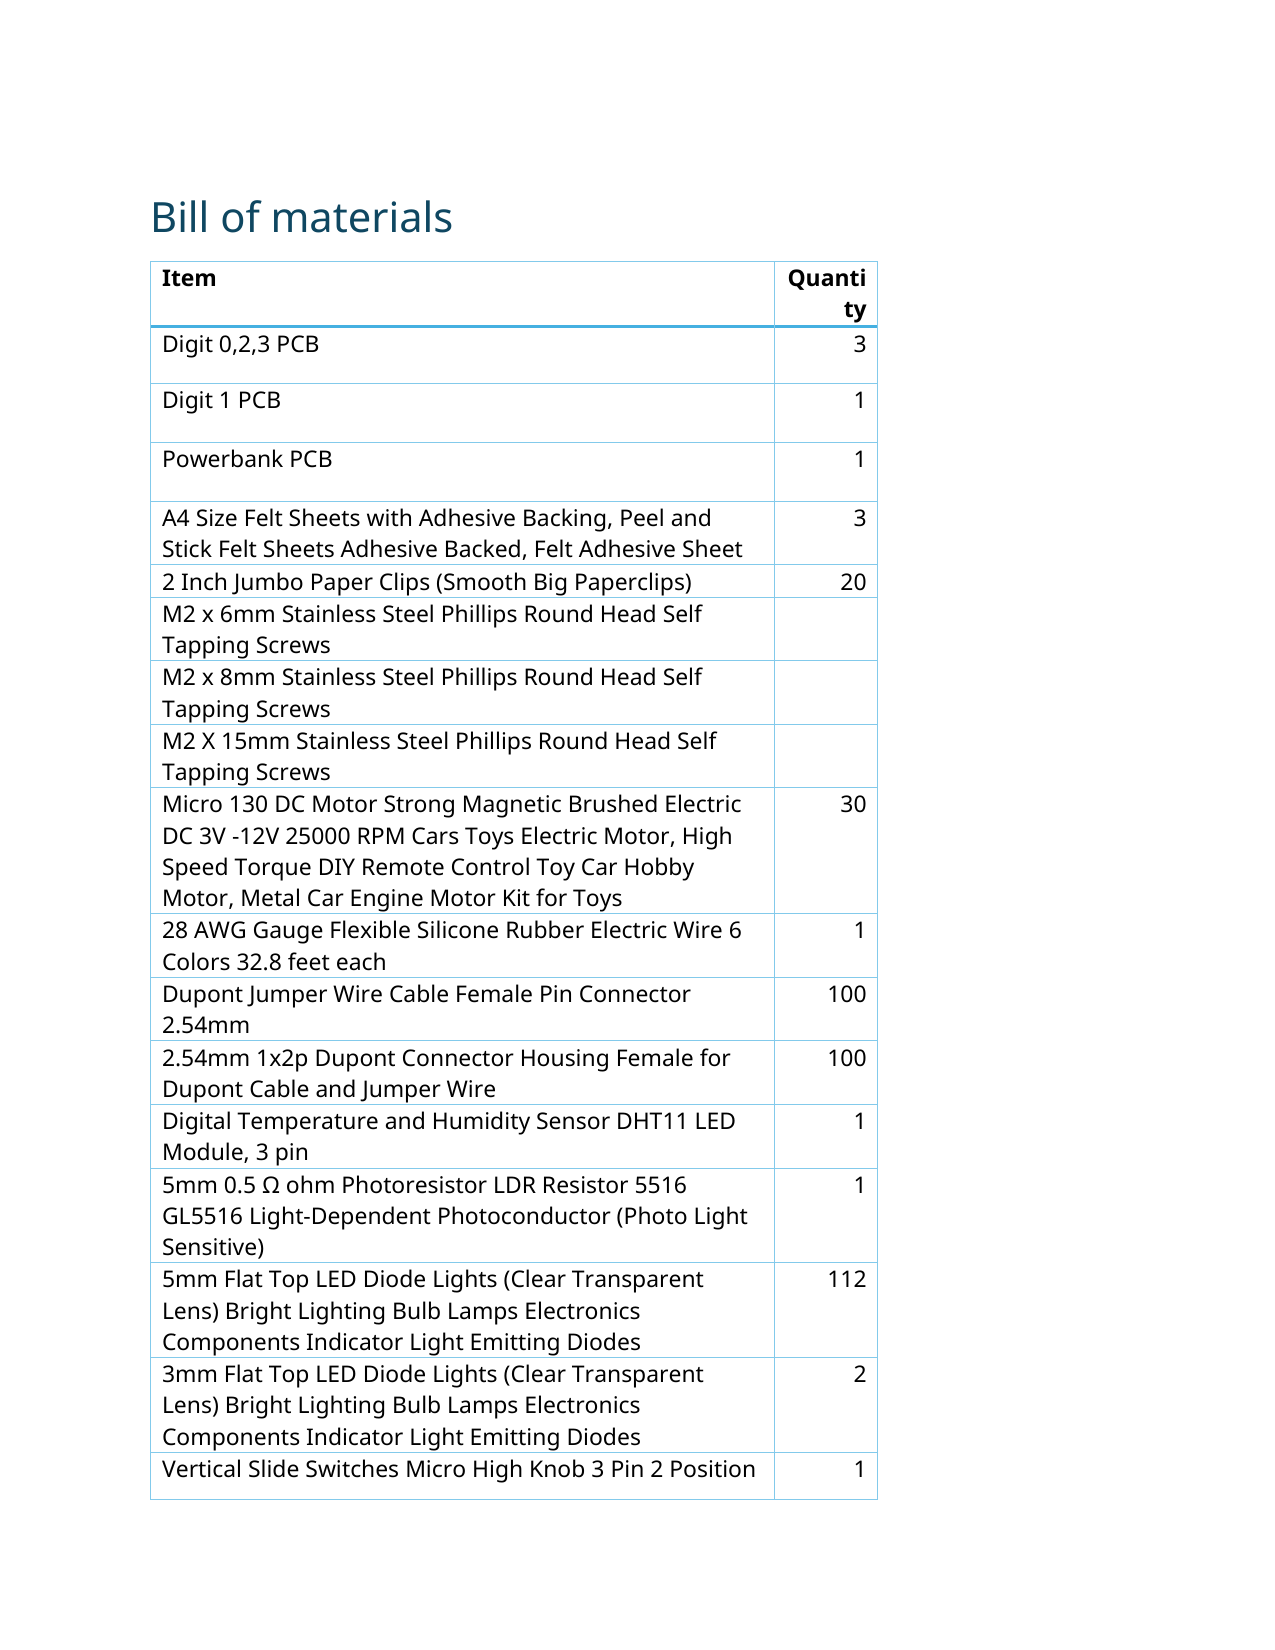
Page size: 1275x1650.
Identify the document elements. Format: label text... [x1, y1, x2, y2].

table_cell A4 Size Felt Sheets with Adhesive Backing, Peel and Stick Felt Sheets Adhesive Backed, Felt Adhesive Sheet [151, 502, 774, 564]
table_cell M2 X 15mm Stainless Steel Phillips Round Head Self Tapping Screws [151, 725, 774, 787]
table_cell Digital Temperature and Humidity Sensor DHT11 LED Module, 3 pin [151, 1105, 774, 1167]
subtitle Bill of materials [150, 187, 1125, 244]
table_cell Digit 1 PCB [151, 384, 774, 442]
table_cell 5mm 0.5 Ω ohm Photoresistor LDR Resistor 5516 GL5516 Light-Dependent Photoconductor (Photo Light Sensitive) [151, 1169, 774, 1262]
table_header Quantity [775, 262, 877, 324]
table_cell [775, 661, 877, 724]
table_cell 3 [775, 328, 877, 383]
table_cell Dupont Jumper Wire Cable Female Pin Connector 2.54mm [151, 978, 774, 1040]
table_cell 3 [775, 502, 877, 564]
table_cell 100 [775, 1041, 877, 1104]
table_cell 1 [775, 914, 877, 977]
table_header Item [151, 262, 774, 324]
table_cell 1 [775, 1105, 877, 1167]
table_cell 2.54mm 1x2p Dupont Connector Housing Female for Dupont Cable and Jumper Wire [151, 1041, 774, 1104]
table_cell 1 [775, 1169, 877, 1262]
table_cell 30 [775, 788, 877, 913]
table_cell 3mm Flat Top LED Diode Lights (Clear Transparent Lens) Bright Lighting Bulb Lamps Electronics Components Indicator Light Emitting Diodes [151, 1358, 774, 1452]
table_cell 28 AWG Gauge Flexible Silicone Rubber Electric Wire 6 Colors 32.8 feet each [151, 914, 774, 977]
table_cell 1 [775, 384, 877, 442]
table_cell 2 Inch Jumbo Paper Clips (Smooth Big Paperclips) [151, 565, 774, 597]
table_cell 1 [775, 1453, 877, 1499]
table_cell 2 [775, 1358, 877, 1452]
table_cell 1 [775, 443, 877, 501]
table_cell Digit 0,2,3 PCB [151, 328, 774, 383]
table_cell 20 [775, 565, 877, 597]
table_cell Micro 130 DC Motor Strong Magnetic Brushed Electric DC 3V -12V 25000 RPM Cars Toys Electric Motor, High Speed Torque DIY Remote Control Toy Car Hobby Motor, Metal Car Engine Motor Kit for Toys [151, 788, 774, 913]
table_cell 112 [775, 1263, 877, 1357]
table_cell M2 x 8mm Stainless Steel Phillips Round Head Self Tapping Screws [151, 661, 774, 724]
table_cell 5mm Flat Top LED Diode Lights (Clear Transparent Lens) Bright Lighting Bulb Lamps Electronics Components Indicator Light Emitting Diodes [151, 1263, 774, 1357]
table_cell 100 [775, 978, 877, 1040]
table_cell [775, 725, 877, 787]
table_cell Powerbank PCB [151, 443, 774, 501]
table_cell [151, 1453, 774, 1499]
table_cell M2 x 6mm Stainless Steel Phillips Round Head Self Tapping Screws [151, 598, 774, 660]
table_cell [775, 598, 877, 660]
